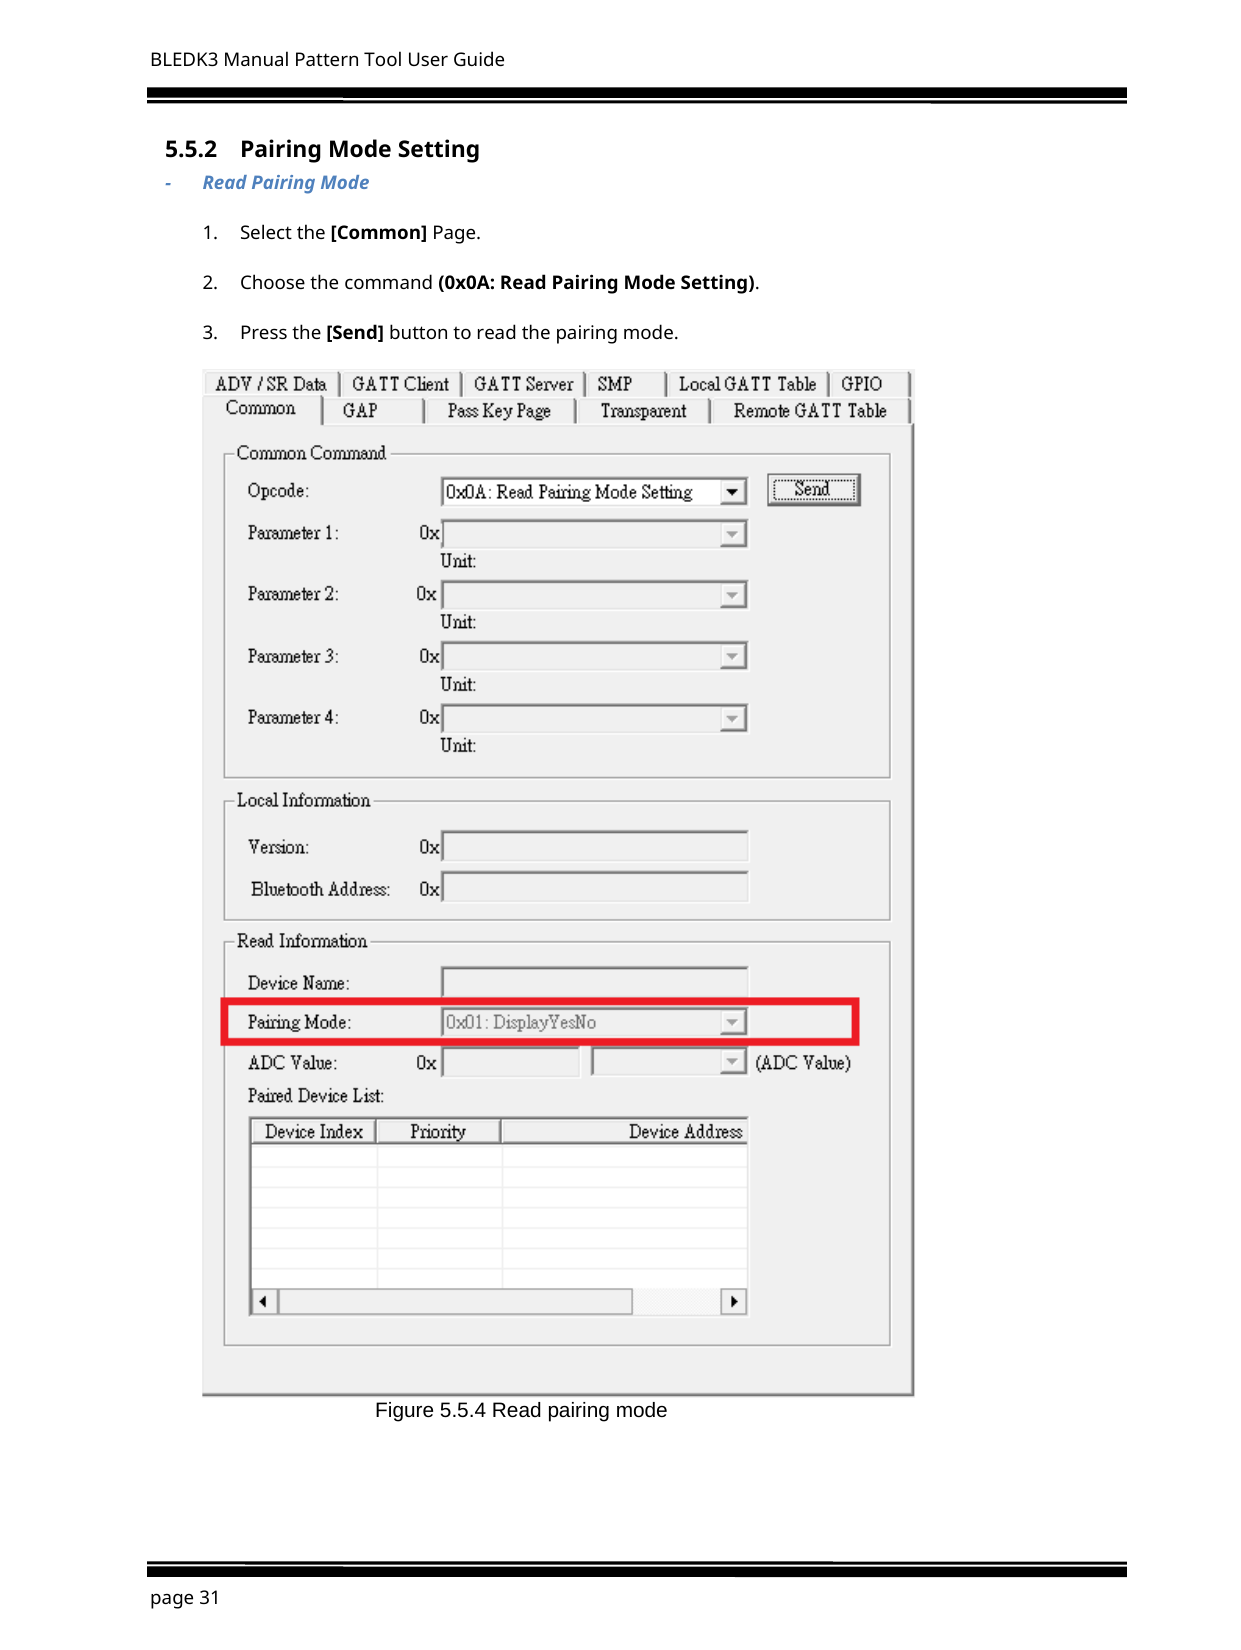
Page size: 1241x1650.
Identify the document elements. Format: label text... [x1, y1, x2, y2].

list Press the [Send] button to read the pairing mode. [202, 319, 1125, 345]
subtitle Pairing Mode Setting [165, 133, 1125, 164]
picture [202, 369, 916, 1398]
list Select the [Common] Page. [202, 219, 1125, 245]
text Figure 5.5.4 Read pairing mode [300, 1398, 1125, 1422]
list Choose the command (0x0A: Read Pairing Mode Setting). [202, 269, 1125, 295]
list Read Pairing Mode [165, 169, 1125, 195]
